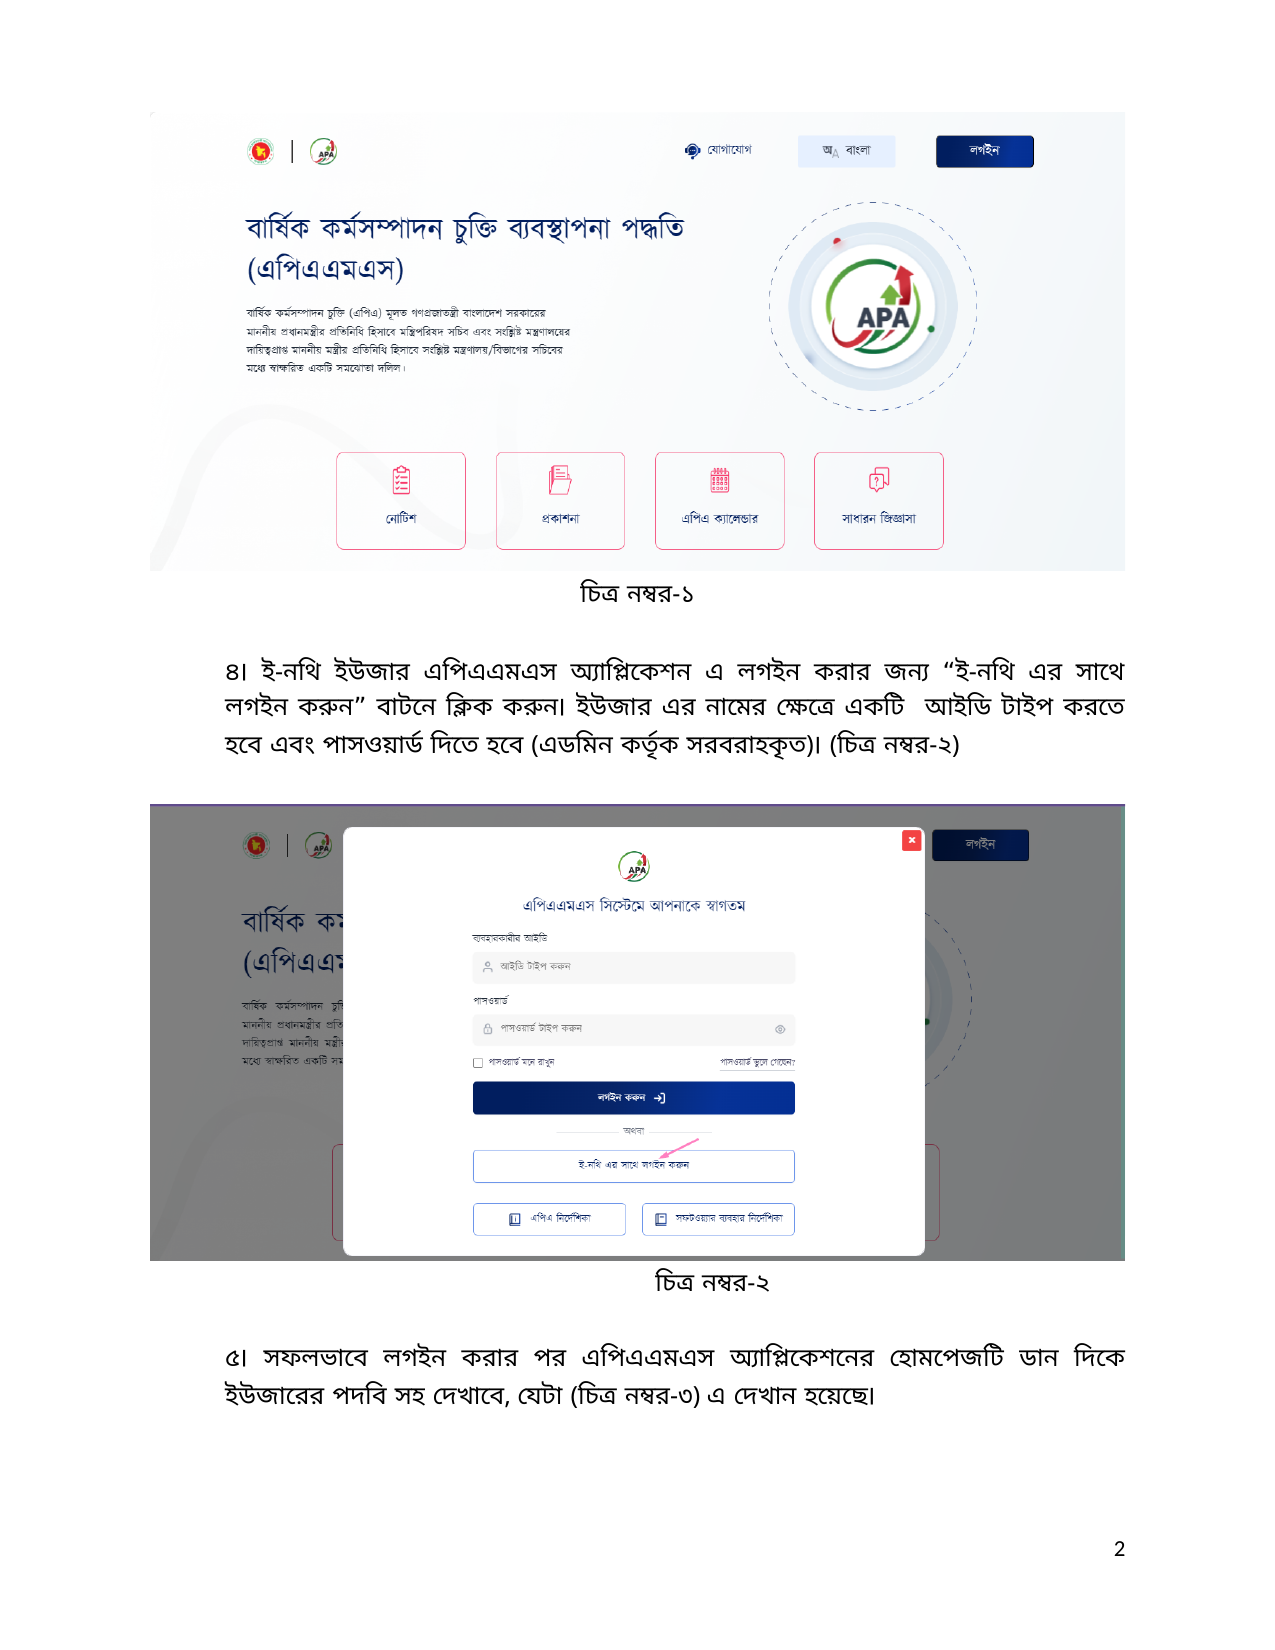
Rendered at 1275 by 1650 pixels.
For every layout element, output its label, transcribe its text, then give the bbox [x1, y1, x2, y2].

text ৪। ই-নথি ইউজার এপিএএমএস অ্যাপ্লিকেশন এ লগইন করার জন্য “ই-নথি এর সাথে লগইন করুন” বাটনে ক্লিক করুন। ইউজার এর নামের ক্ষেত্রে একটি আইডি টাইপ করতে হবে এবং পাসওয়ার্ড দিতে হবে (এডমিন কর্তৃক সরবরাহকৃত)। (চিত্র নম্বর-২) [225, 653, 1125, 760]
text চিত্র নম্বর-১ [150, 575, 1125, 609]
picture [150, 112, 1125, 571]
text ৫। সফলভাবে লগইন করার পর এপিএএমএস অ্যাপ্লিকেশনের হোমপেজটি ডান দিকে ইউজারের পদবি সহ দেখাবে, যেটা (চিত্র নম্বর-৩) এ দেখান হয়েছে। [225, 1343, 1125, 1411]
text চিত্র নম্বর-২ [300, 1265, 1125, 1299]
picture [150, 804, 1125, 1261]
